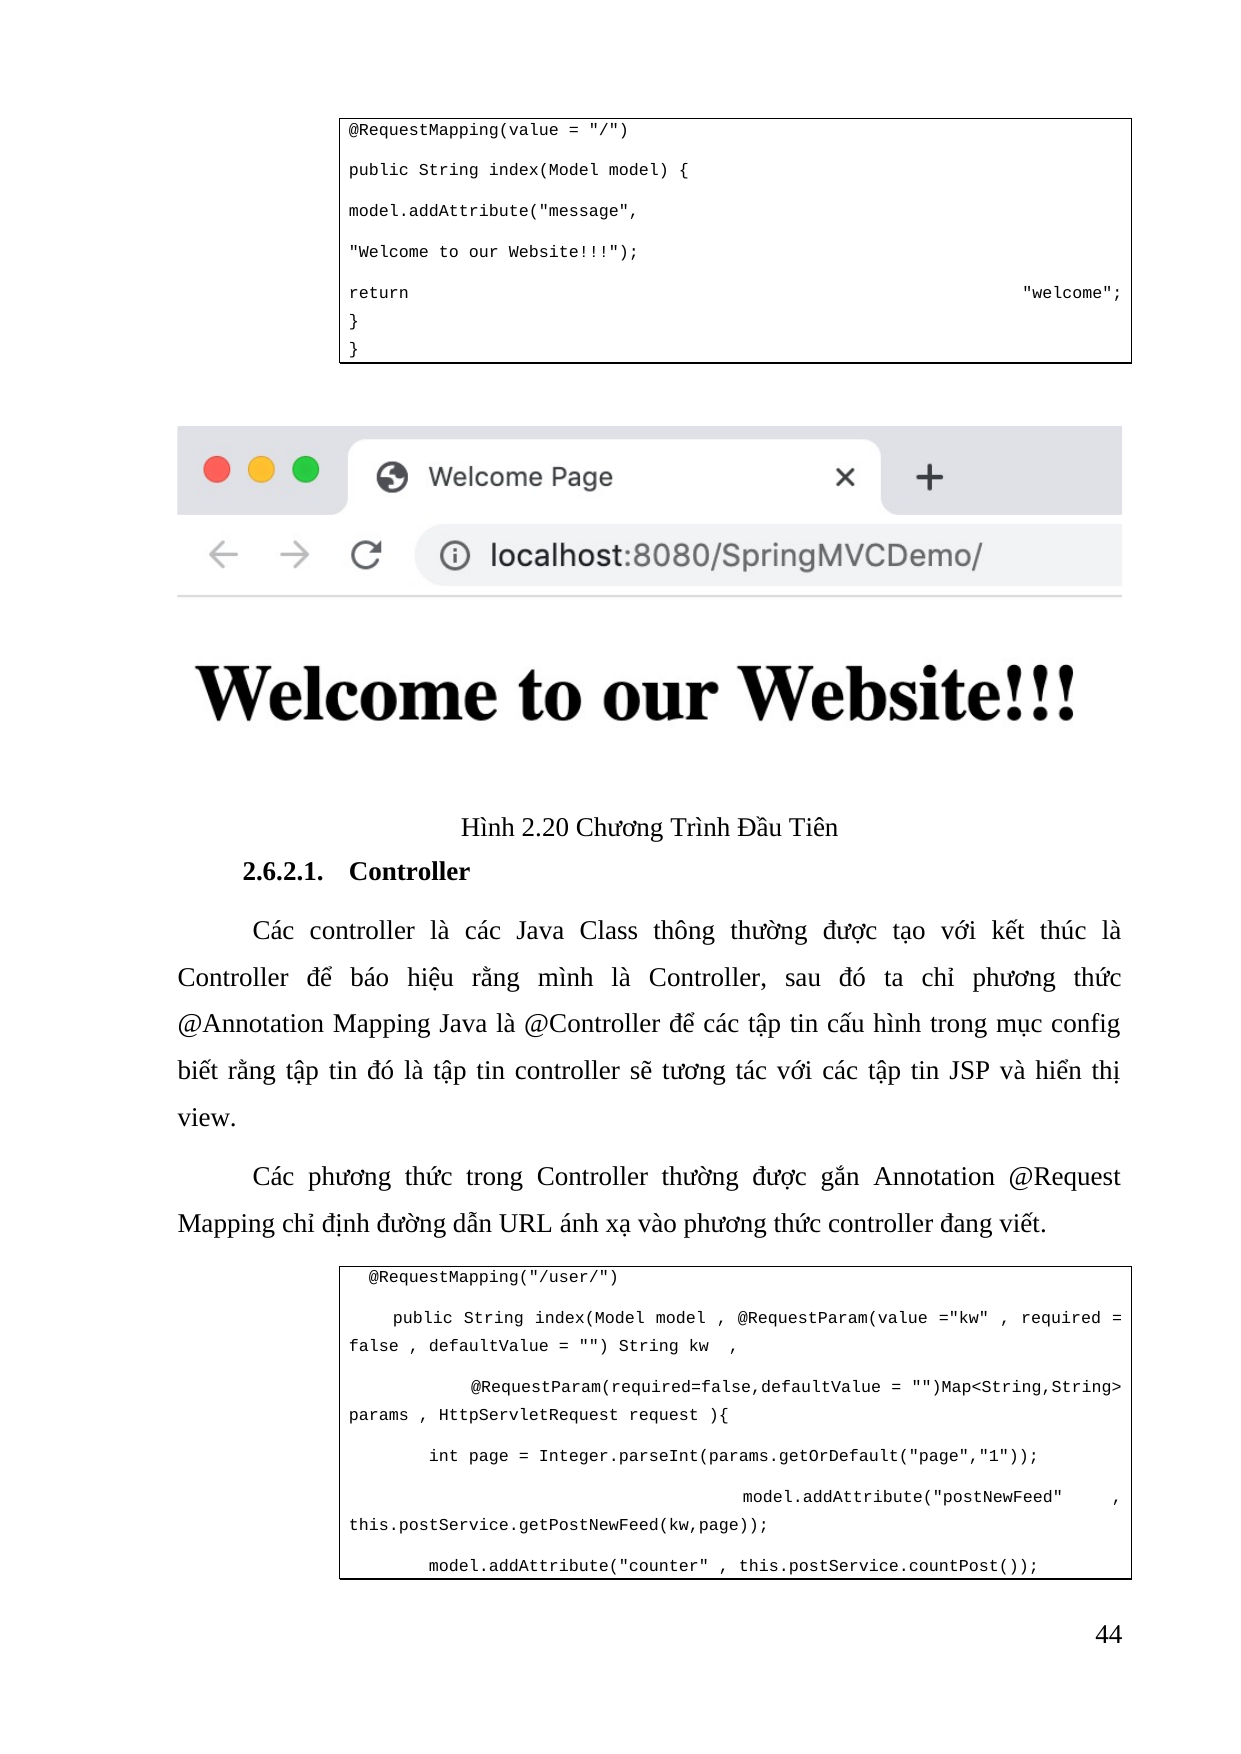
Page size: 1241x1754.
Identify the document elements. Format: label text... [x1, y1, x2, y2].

text int page = Integer.parseInt(params.getOrDefault("page","1")); [340, 1444, 1131, 1466]
text @RequestParam(required=false,defaultValue = "")Map<String,String> params , HttpServletRequest request ){ [340, 1376, 1131, 1426]
text model.addAttribute("postNewFeed" , this.postService.getPostNewFeed(kw,page)); [340, 1485, 1131, 1535]
subtitle Controller [242, 855, 1122, 886]
text Các phương thức trong Controller thường được gắn Annotation @Request Mapping chỉ định đường dẫn URL ánh xạ vào phương thức controller đang viết. [177, 1160, 1122, 1238]
text return "welcome"; } } [340, 281, 1131, 362]
text Hình 2.20 Chương Trình Đầu Tiên [177, 811, 1122, 842]
text public String index(Model model , @RequestParam(value ="kw" , required = false , defaultValue = "") String kw , [340, 1307, 1131, 1357]
text Các controller là các Java Class thông thường được tạo với kết thúc là Controller để báo hiệu rằng mình là Controller, sau đó ta chỉ phương thức @Annotation Mapping Java là @Controller để các tập tin cấu hình trong mục config biết rằng tập tin đó là tập tin controller sẽ tương tác với các tập tin JSP và hiển thị view. [177, 914, 1122, 1132]
text model.addAttribute("counter" , this.postService.countPost()); [340, 1554, 1131, 1578]
text "Welcome to our Website!!!"); [340, 240, 1131, 262]
text model.addAttribute("message", [340, 199, 1131, 222]
picture [177, 426, 1123, 784]
text @RequestMapping(value = "/") [340, 119, 1131, 140]
text public String index(Model model) { [340, 159, 1131, 181]
text @RequestMapping("/user/") [340, 1267, 1131, 1288]
